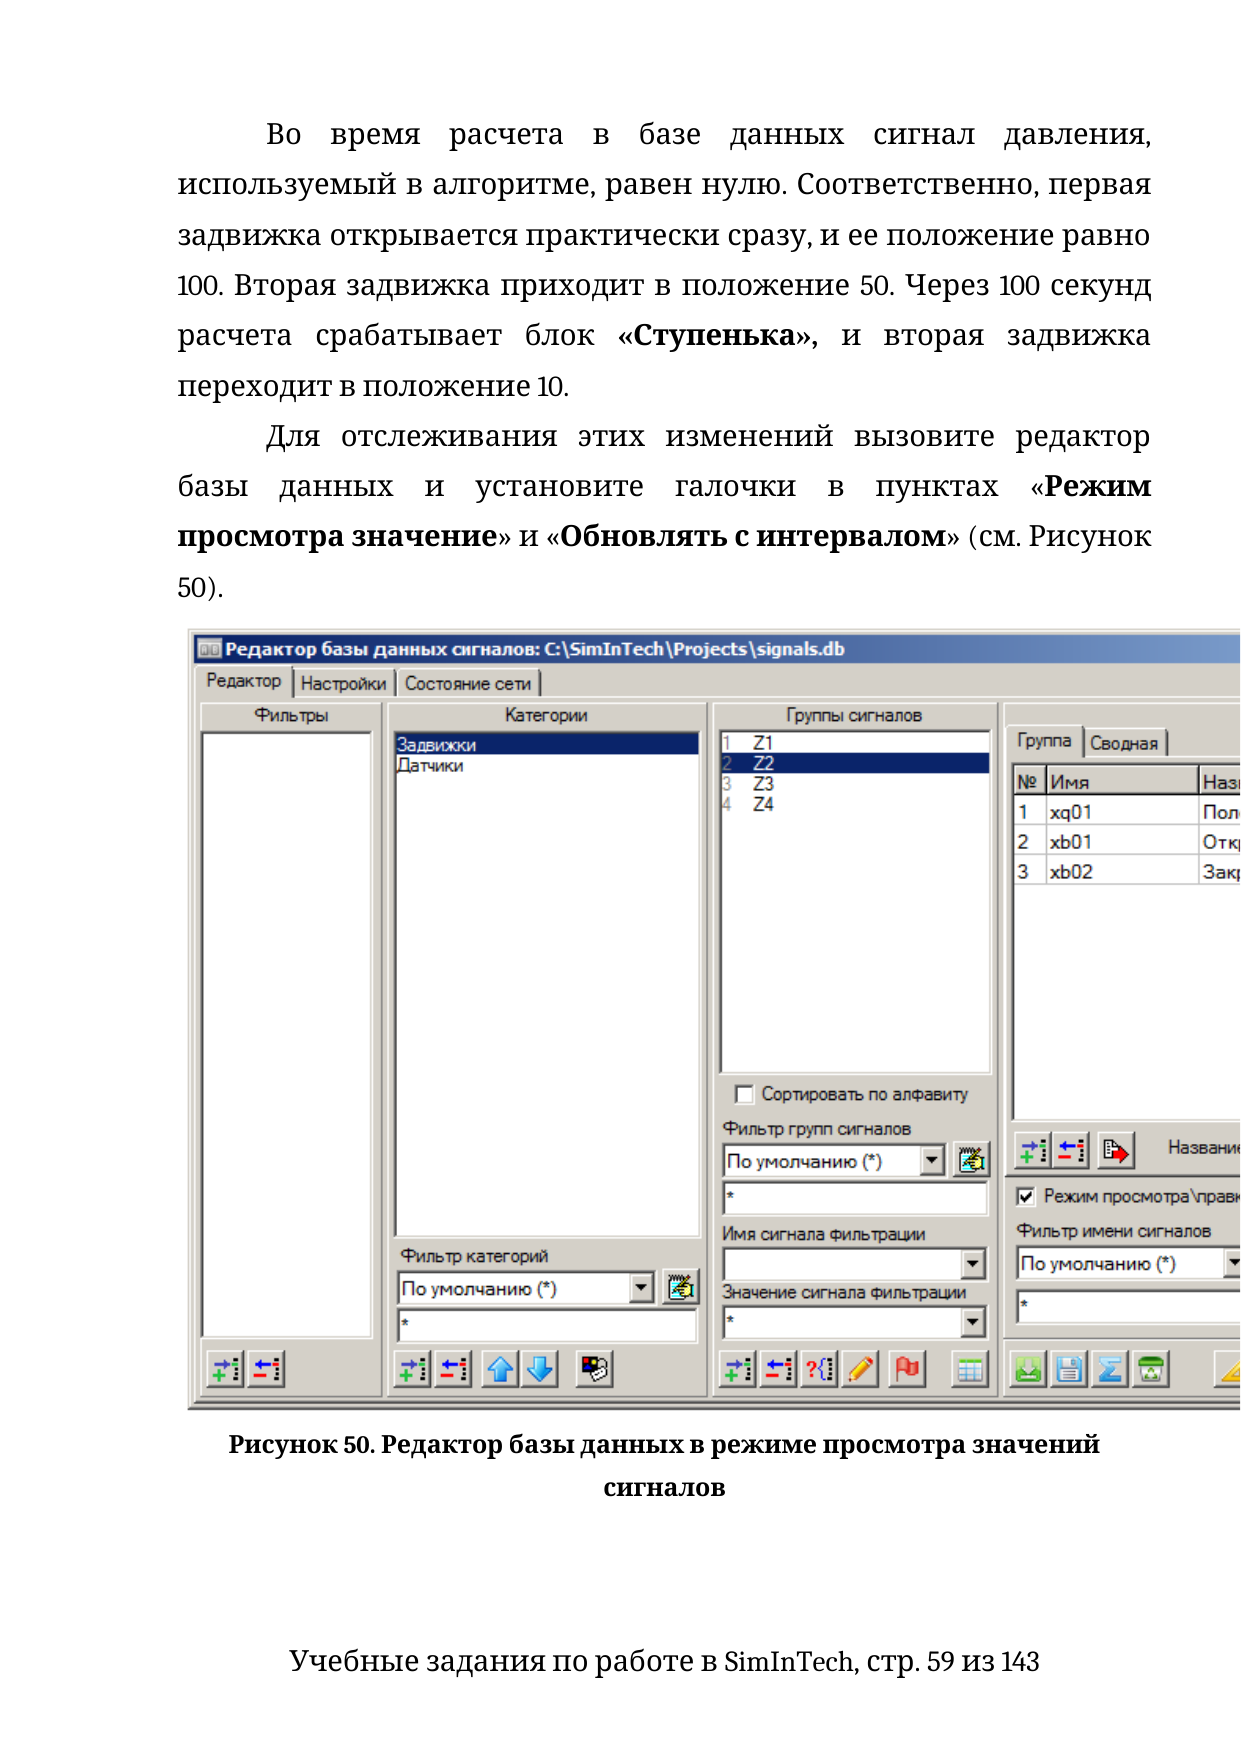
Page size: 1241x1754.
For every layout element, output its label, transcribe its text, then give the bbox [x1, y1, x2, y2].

text Во время расчета в базе данных сигнал давления, используемый в алгоритме, равен нулю. Соответственно, первая задвижка открывается практически сразу, и ее положение равно 100. Вторая задвижка приходит в положение 50. Через 100 секунд расчета срабатывает блок «Ступенька», и вторая задвижка переходит в положение 10. [177, 118, 1152, 403]
picture [177, 621, 1241, 1415]
